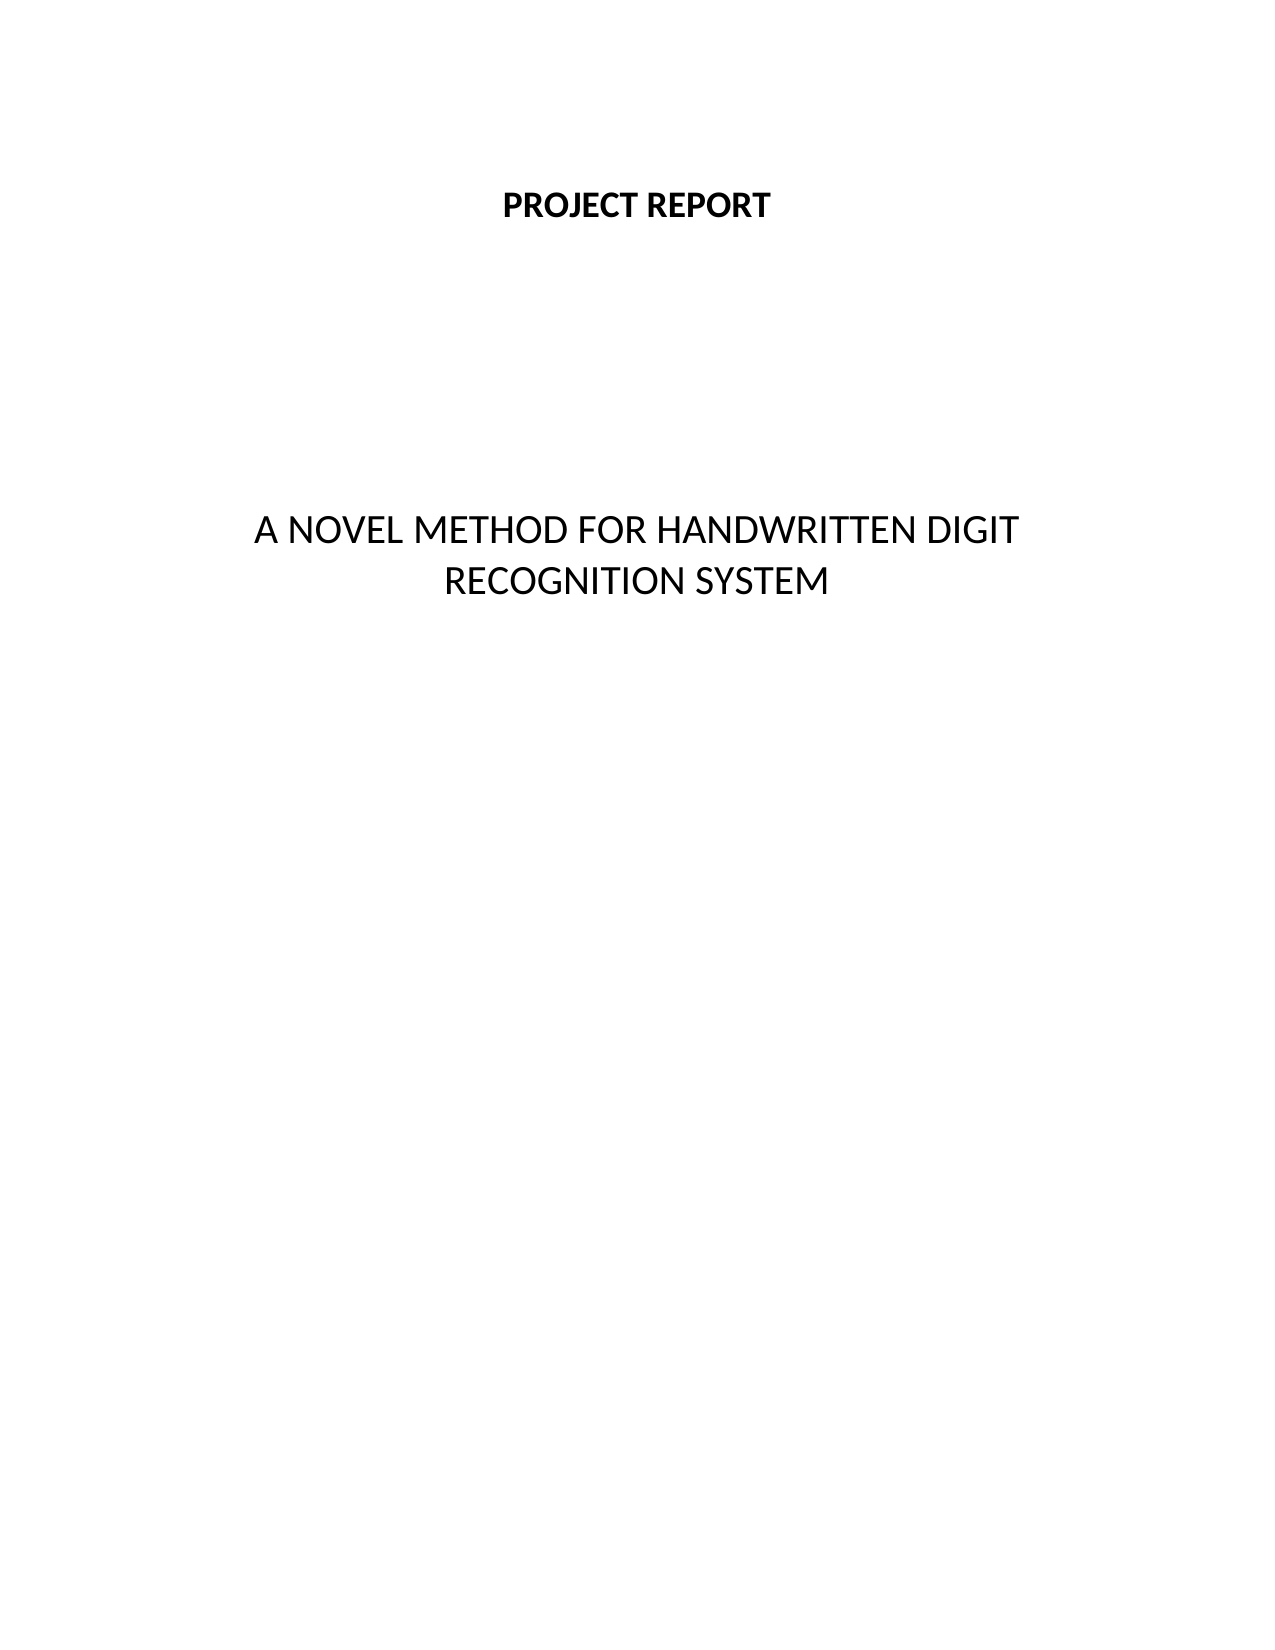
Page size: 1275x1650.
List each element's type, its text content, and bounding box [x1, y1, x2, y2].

text PROJECT REPORT [149, 181, 1125, 227]
text A NOVEL METHOD FOR HANDWRITTEN DIGIT RECOGNITION SYSTEM [149, 503, 1125, 605]
